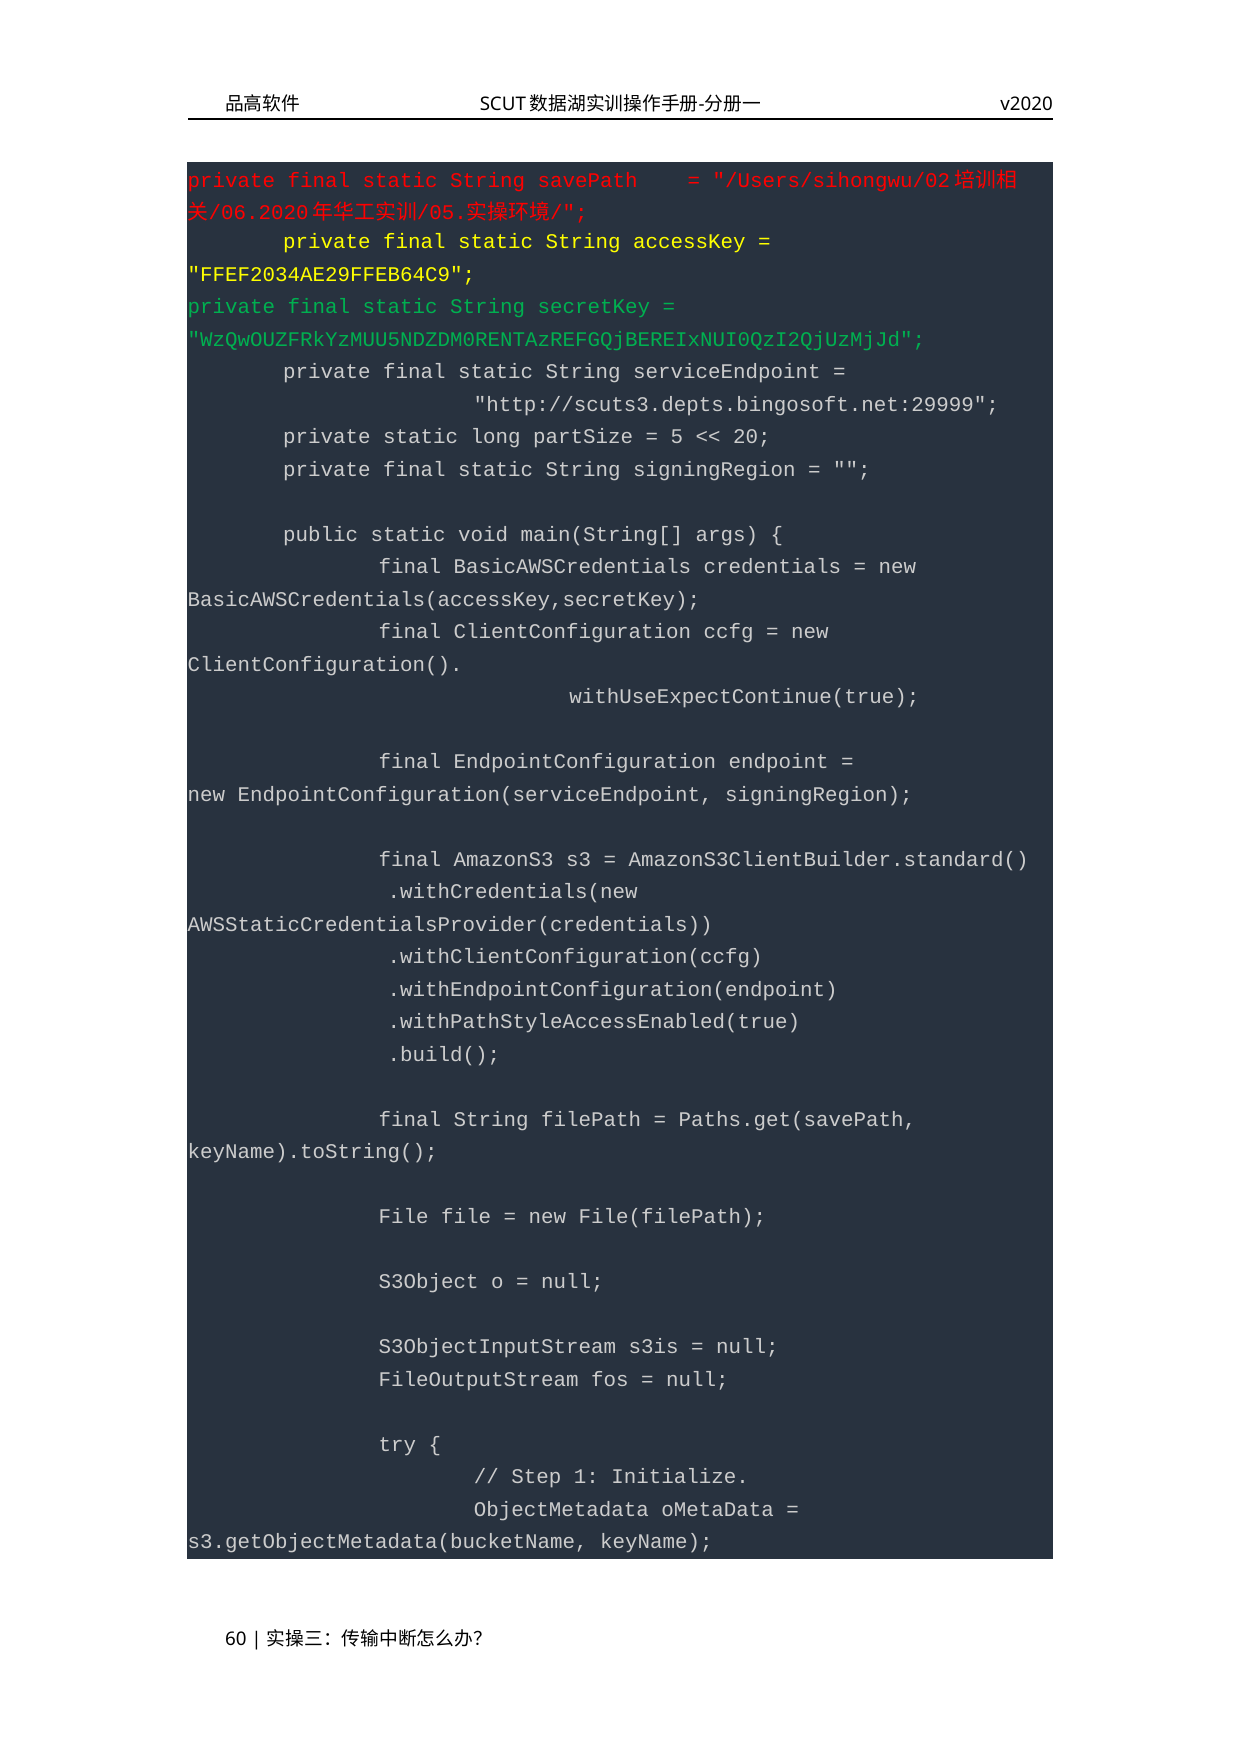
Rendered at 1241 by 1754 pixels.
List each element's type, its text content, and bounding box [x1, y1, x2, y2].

text S3ObjectInputStream s3is = null; [187, 1332, 1053, 1364]
text private final static String savePath = "/Users/sihongwu/02培训相关/06.2020年华工实训/05.实操环境/"; [187, 162, 1053, 227]
text "WzQwOUZFRkYzMUU5NDZDM0RENTAzREFGQjBEREIxNUI0QzI2QjUzMjJd"; [187, 324, 1053, 357]
text public static void main(String[] args) { [187, 519, 1053, 552]
text .build(); [187, 1039, 1053, 1072]
text // Step 1: Initialize. [187, 1462, 1053, 1494]
text File file = new File(filePath); [187, 1202, 1053, 1234]
text final String filePath = Paths.get(savePath, keyName).toString(); [187, 1104, 1053, 1169]
text private final static String signingRegion = ""; [187, 454, 1053, 487]
text private final static String secretKey = [187, 292, 1053, 324]
text private final static String accessKey = "FFEF2034AE29FFEB64C9"; [187, 227, 1053, 292]
text final BasicAWSCredentials credentials = new BasicAWSCredentials(accessKey,secretKey); [187, 552, 1053, 617]
text ObjectMetadata oMetaData = s3.getObjectMetadata(bucketName, keyName); [187, 1494, 1053, 1559]
text FileOutputStream fos = null; [187, 1364, 1053, 1397]
text final ClientConfiguration ccfg = new ClientConfiguration(). [187, 617, 1053, 682]
text .withClientConfiguration(ccfg) [187, 942, 1053, 974]
text .withCredentials(new AWSStaticCredentialsProvider(credentials)) [187, 877, 1053, 942]
text .withPathStyleAccessEnabled(true) [187, 1007, 1053, 1039]
text "http://scuts3.depts.bingosoft.net:29999"; [187, 389, 1053, 422]
text withUseExpectContinue(true); [187, 682, 1053, 714]
text final EndpointConfiguration endpoint = [187, 747, 1053, 779]
text try { [187, 1429, 1053, 1462]
text final AmazonS3 s3 = AmazonS3ClientBuilder.standard() [187, 844, 1053, 877]
text private final static String serviceEndpoint = [187, 357, 1053, 389]
text S3Object o = null; [187, 1267, 1053, 1299]
text private static long partSize = 5 << 20; [187, 422, 1053, 454]
text .withEndpointConfiguration(endpoint) [187, 974, 1053, 1007]
text new EndpointConfiguration(serviceEndpoint, signingRegion); [187, 779, 1053, 812]
